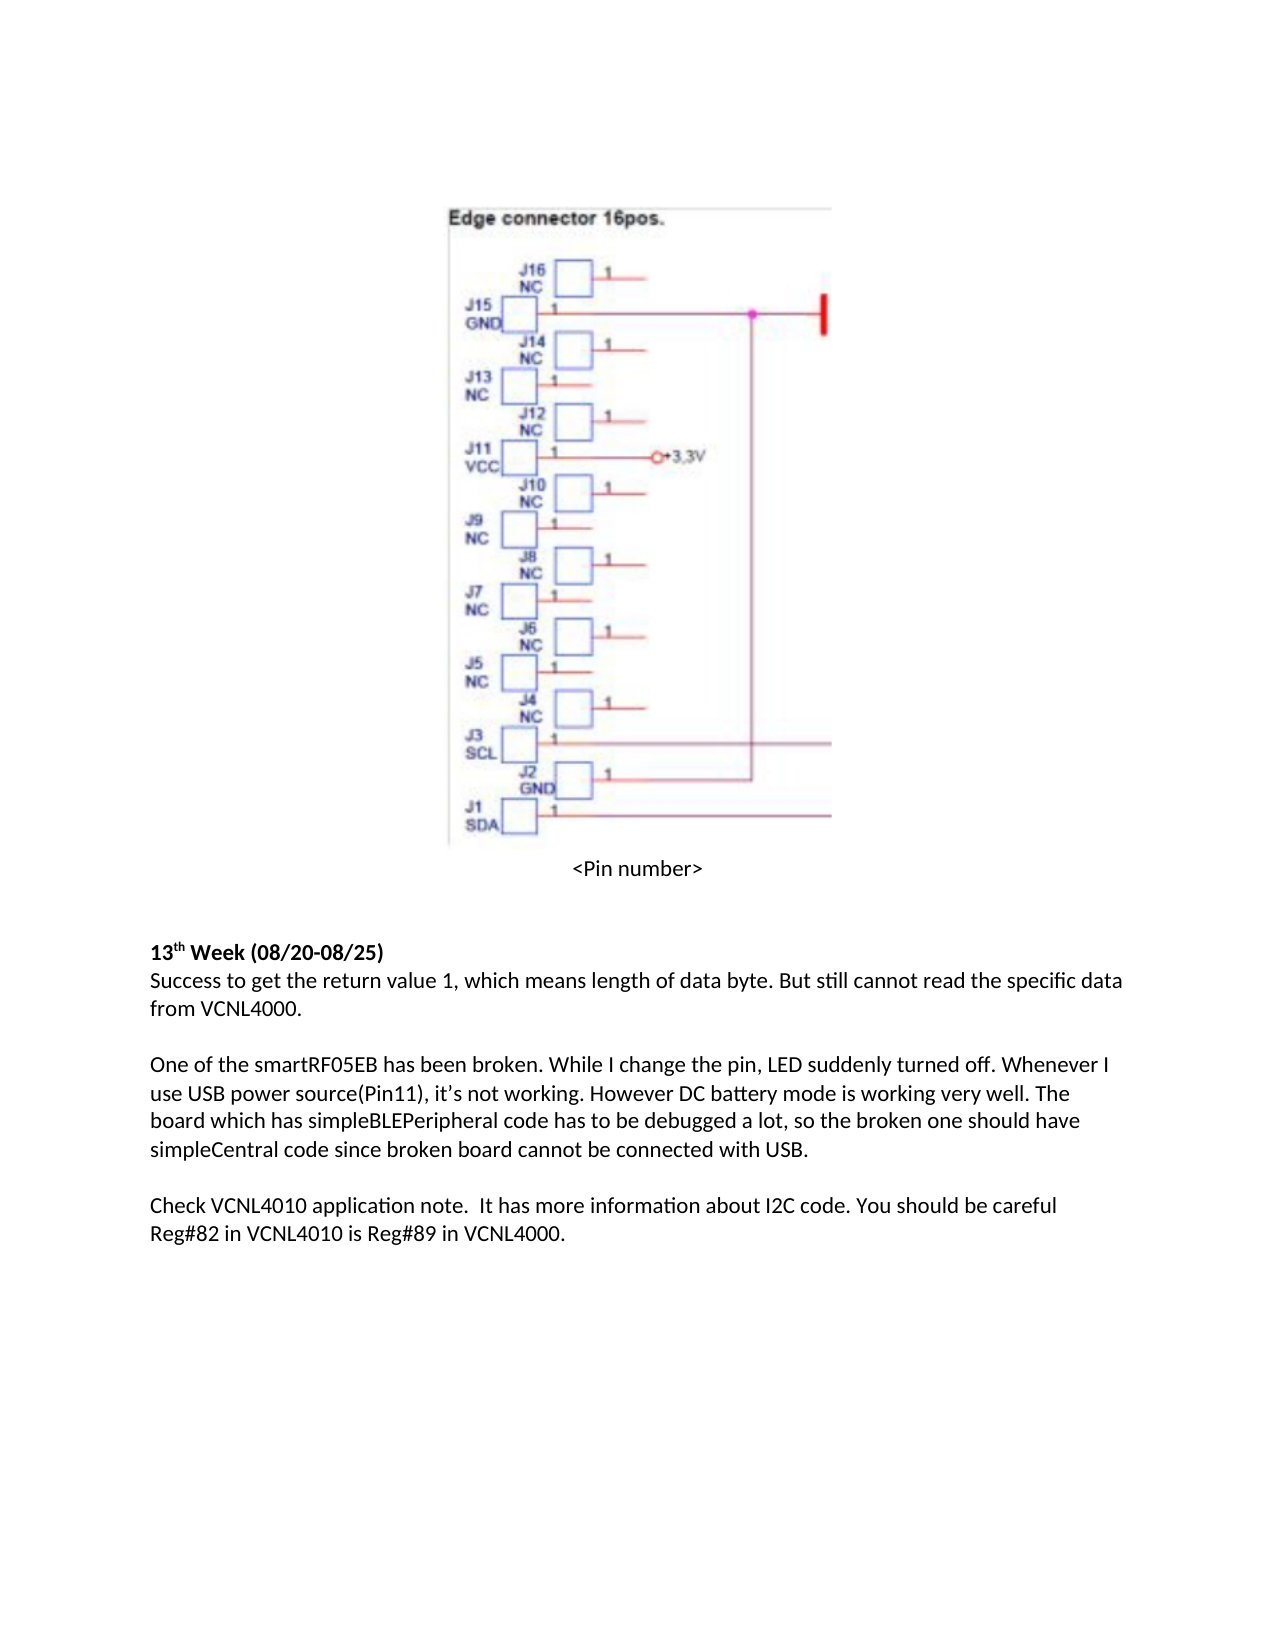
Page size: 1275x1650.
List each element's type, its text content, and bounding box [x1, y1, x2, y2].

text Success to get the return value 1, which means length of data byte. But still cannot read the specific data from VCNL4000. [150, 967, 1125, 1023]
text 13th Week (08/20-08/25) [150, 938, 1125, 967]
text One of the smartRF05EB has been broken. While I change the pin, LED suddenly turned off. Whenever I use USB power source(Pin11), it’s not working. However DC battery mode is working very well. The board which has simpleBLEPeripheral code has to be debugged a lot, so the broken one should have simpleCentral code since broken board cannot be connected with USB. [150, 1051, 1125, 1163]
text Check VCNL4010 application note. It has more information about I2C code. You should be careful Reg#82 in VCNL4010 is Reg#89 in VCNL4000. [150, 1191, 1125, 1247]
text <Pin number> [150, 854, 1125, 882]
picture [443, 206, 832, 855]
